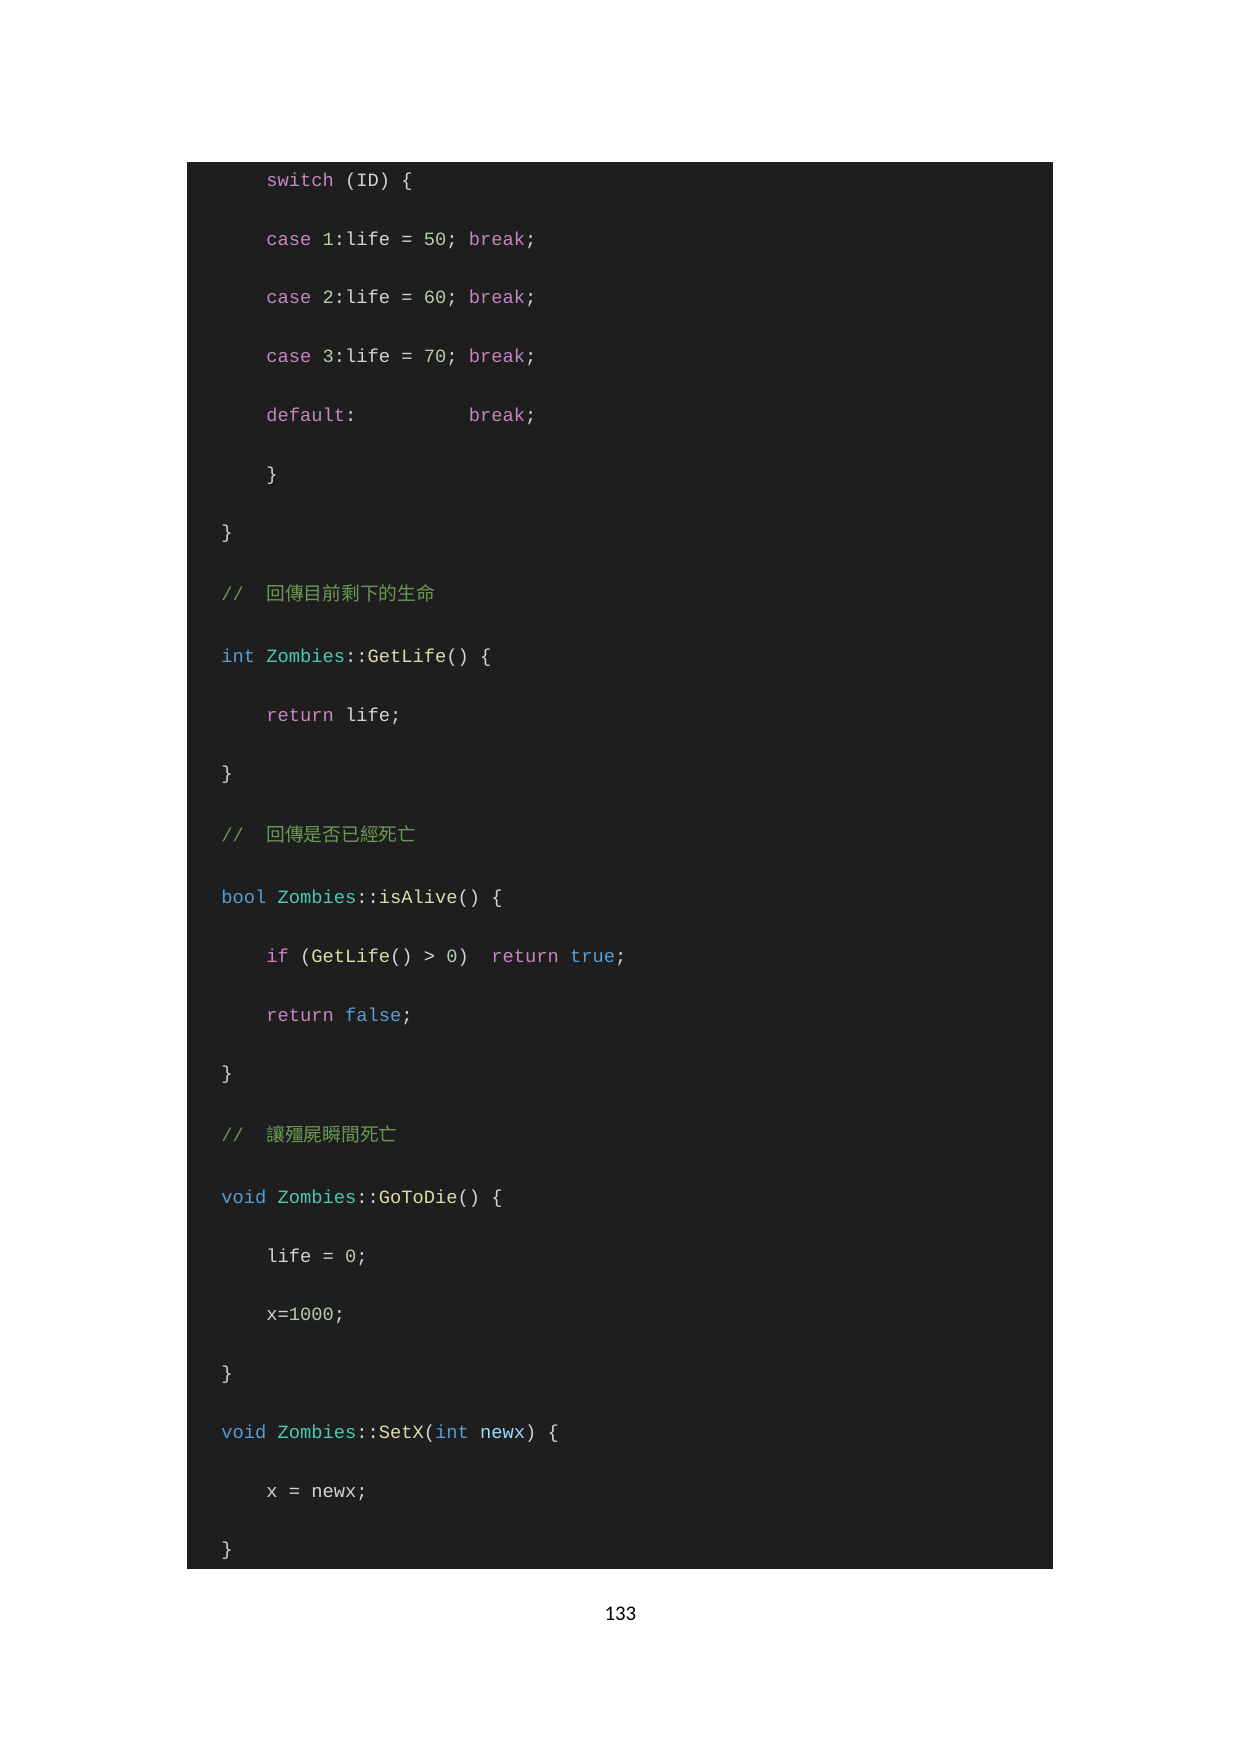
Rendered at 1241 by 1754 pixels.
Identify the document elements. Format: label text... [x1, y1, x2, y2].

text case 2:life = 60; break; [187, 280, 1053, 317]
text default: break; [187, 397, 1053, 435]
text case 3:life = 70; break; [187, 339, 1053, 376]
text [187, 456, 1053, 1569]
text case 1:life = 50; break; [187, 221, 1053, 259]
text switch (ID) { [187, 162, 1053, 200]
